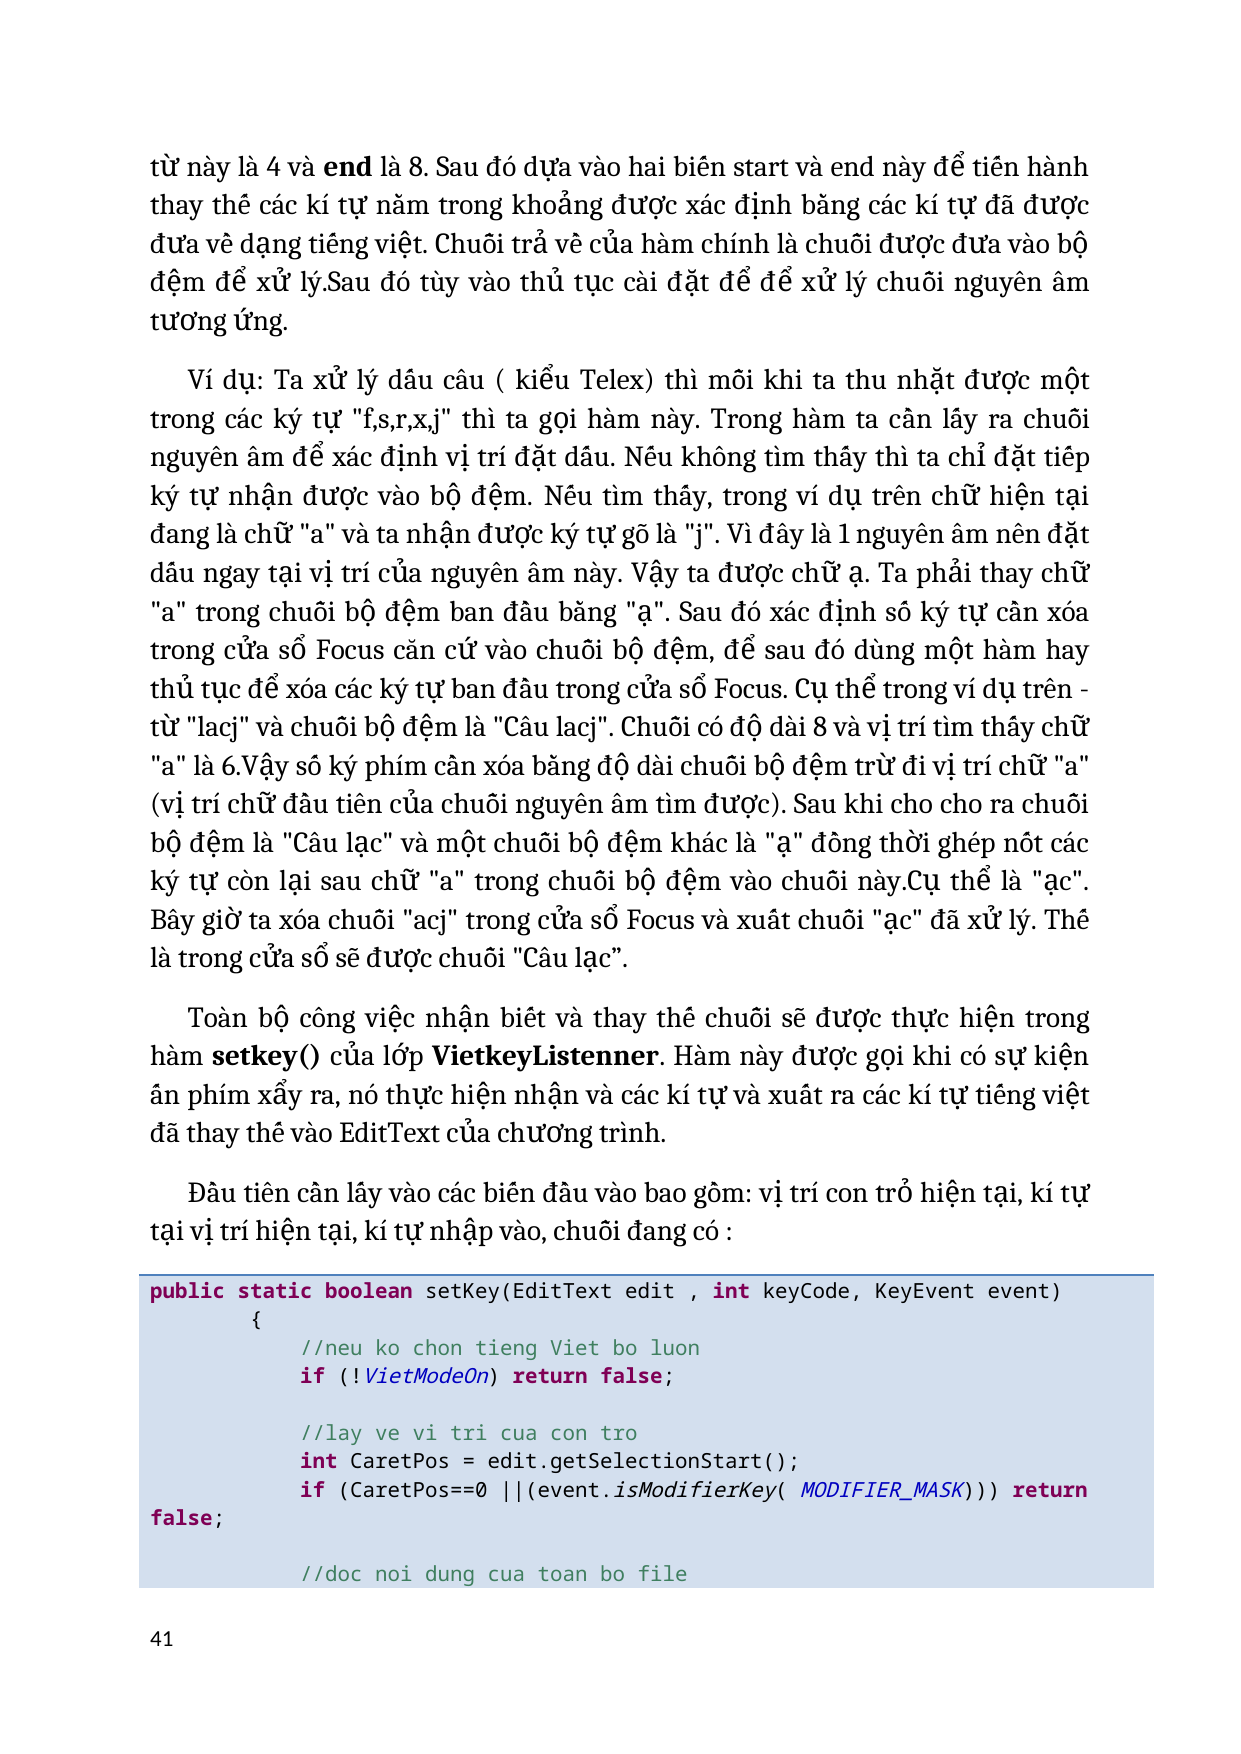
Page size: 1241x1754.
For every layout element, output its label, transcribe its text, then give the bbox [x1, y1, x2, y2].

text Đầu tiên cần lấy vào các biến đầu vào bao gồm: vị trí con trỏ hiện tại, kí tự tại vị trí hiện tại, kí tự nhập vào, chuỗi đang có : [150, 1176, 1090, 1248]
text Ví dụ: Ta xử lý dấu câu ( kiểu Telex) thì mỗi khi ta thu nhặt được một trong các ký tự "f,s,r,x,j" thì ta gọi hàm này. Trong hàm ta cần lấy ra chuỗi nguyên âm để xác định vị trí đặt dấu. Nếu không tìm thấy thì ta chỉ đặt tiếp ký tự nhận được vào bộ đệm. Nếu tìm thấy, trong ví dụ trên chữ hiện tại đang là chữ "a" và ta nhận được ký tự gõ là "j". Vì đây là 1 nguyên âm nên đặt dấu ngay tại vị trí của nguyên âm này. Vậy ta được chữ ạ. Ta phải thay chữ "a" trong chuỗi bộ đệm ban đầu bằng "ạ". Sau đó xác định số ký tự cần xóa trong cửa sổ Focus căn cứ vào chuỗi bộ đệm, để sau đó dùng một hàm hay thủ tục để xóa các ký tự ban đầu trong cửa sổ Focus. Cụ thể trong ví dụ trên - từ "lacj" và chuỗi bộ đệm là "Câu lacj". Chuỗi có độ dài 8 và vị trí tìm thấy chữ "a" là 6.Vậy số ký phím cần xóa bằng độ dài chuỗi bộ đệm trừ đi vị trí chữ "a" (vị trí chữ đầu tiên của chuỗi nguyên âm tìm được). Sau khi cho cho ra chuỗi bộ đệm là "Câu lạc" và một chuỗi bộ đệm khác là "ạ" đồng thời ghép nốt các ký tự còn lại sau chữ "a" trong chuỗi bộ đệm vào chuỗi này.Cụ thể là "ạc". Bây giờ ta xóa chuỗi "acj" trong cửa sổ Focus và xuất chuỗi "ạc" đã xử lý. Thế là trong cửa sổ sẽ được chuỗi "Câu lạc”. [150, 363, 1090, 975]
text Toàn bộ công việc nhận biết và thay thế chuỗi sẽ được thực hiện trong hàm setkey() của lớp VietkeyListenner. Hàm này được gọi khi có sự kiện ấn phím xẩy ra, nó thực hiện nhận và các kí tự và xuất ra các kí tự tiếng việt đã thay thế vào EditText của chương trình. [150, 1001, 1090, 1150]
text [150, 150, 1090, 338]
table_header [139, 1276, 1154, 1588]
